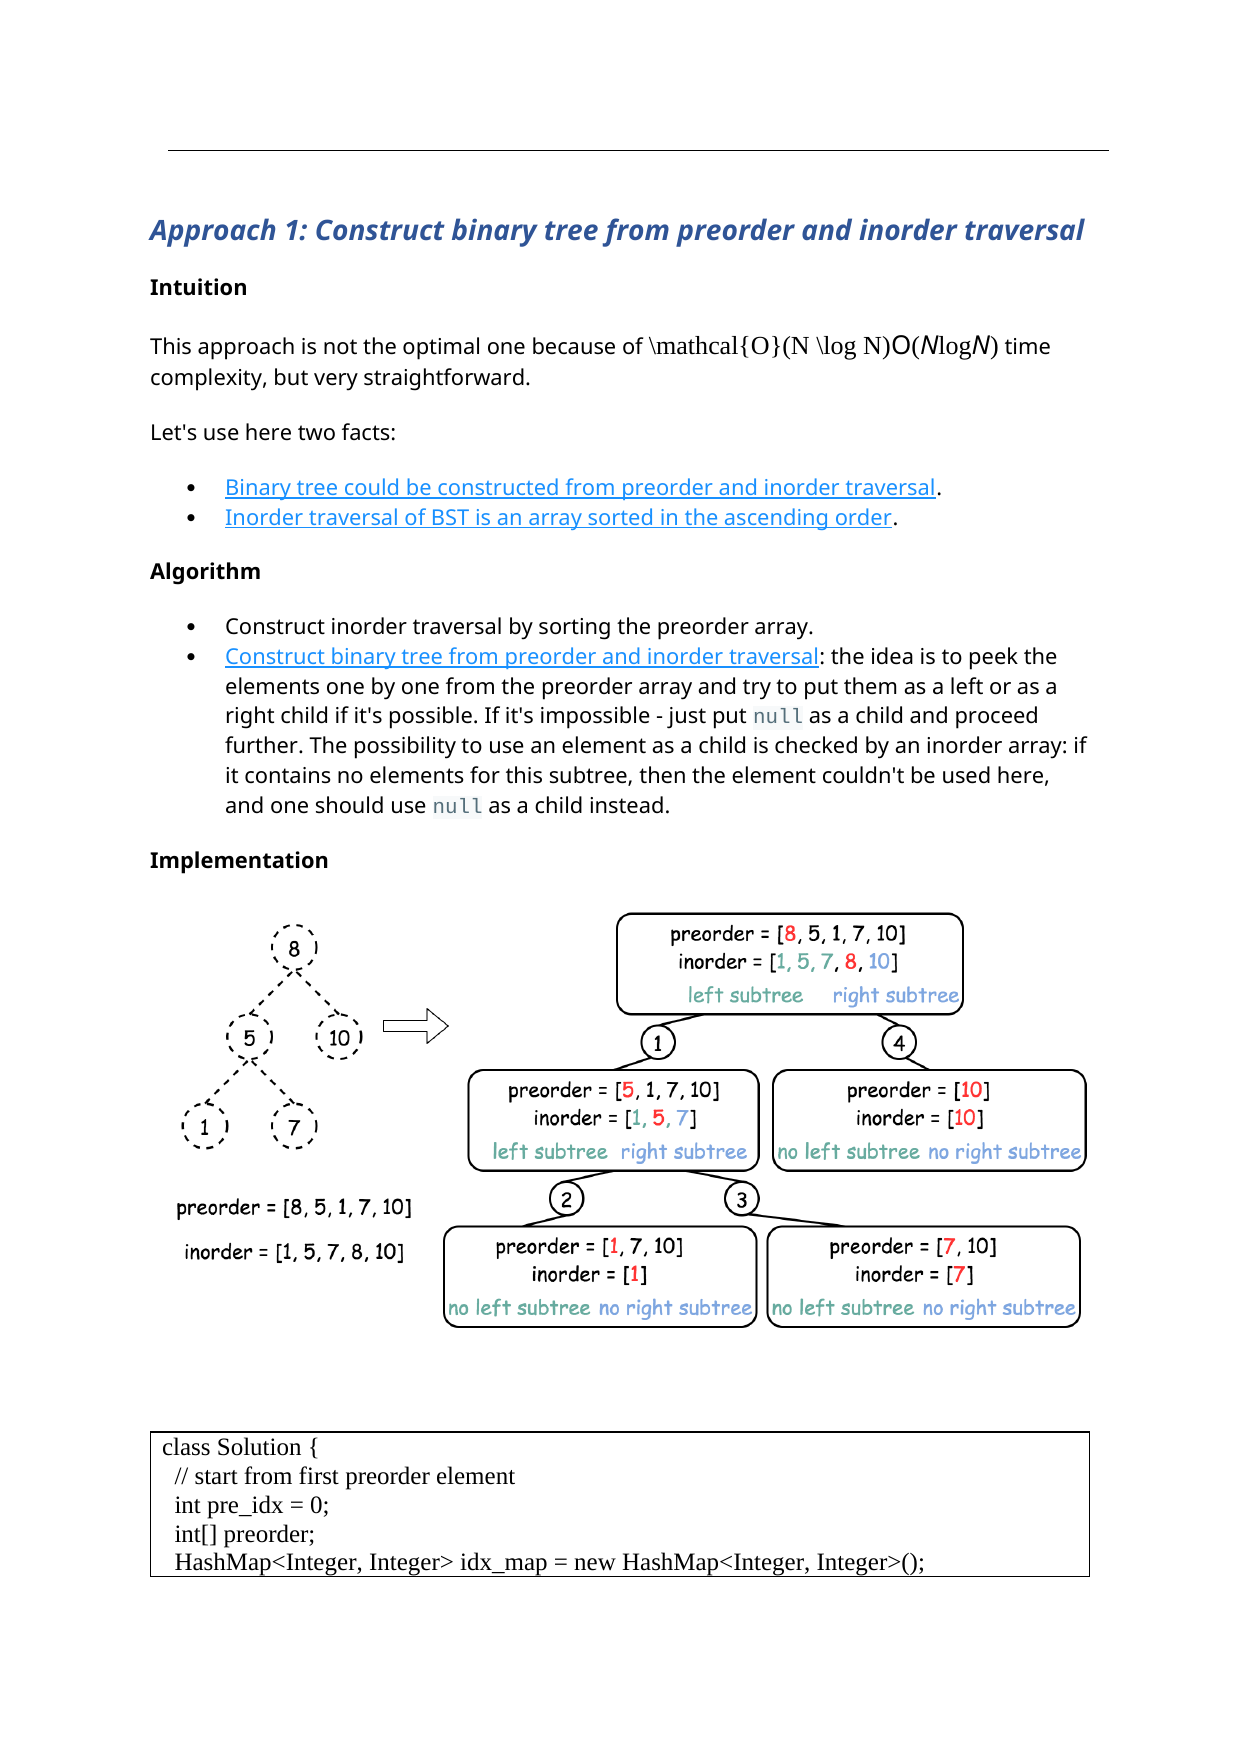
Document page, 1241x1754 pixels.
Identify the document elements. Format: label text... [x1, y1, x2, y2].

text Let's use here two facts: [150, 417, 1090, 447]
subtitle Approach 1: Construct binary tree from preorder and inorder traversal [150, 210, 1090, 248]
text This approach is not the optimal one because of \mathcal{O}(N \log N)O(NlogN) time complexity, but very straightforward. [150, 327, 1090, 392]
list Construct inorder traversal by sorting the preorder array. [187, 611, 1090, 641]
list Binary tree could be constructed from preorder and inorder traversal. [187, 472, 1090, 501]
list Construct binary tree from preorder and inorder traversal: the idea is to peek the elements one by one from the preorder array and try to put them as a left or as a right child if it's possible. If it's impossible - just put null as a child and proceed further. The possibility to use an element as a child is checked by an inorder array: if it contains no elements for this subtree, then the element couldn't be used here, and one should use null as a child instead. [187, 641, 1090, 819]
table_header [151, 1433, 1089, 1576]
text Implementation [150, 844, 1090, 874]
list Inorder traversal of BST is an array sorted in the ascending order. [187, 501, 1090, 531]
text Intuition [150, 272, 1090, 302]
text Algorithm [150, 556, 1090, 586]
picture [150, 899, 1091, 1349]
